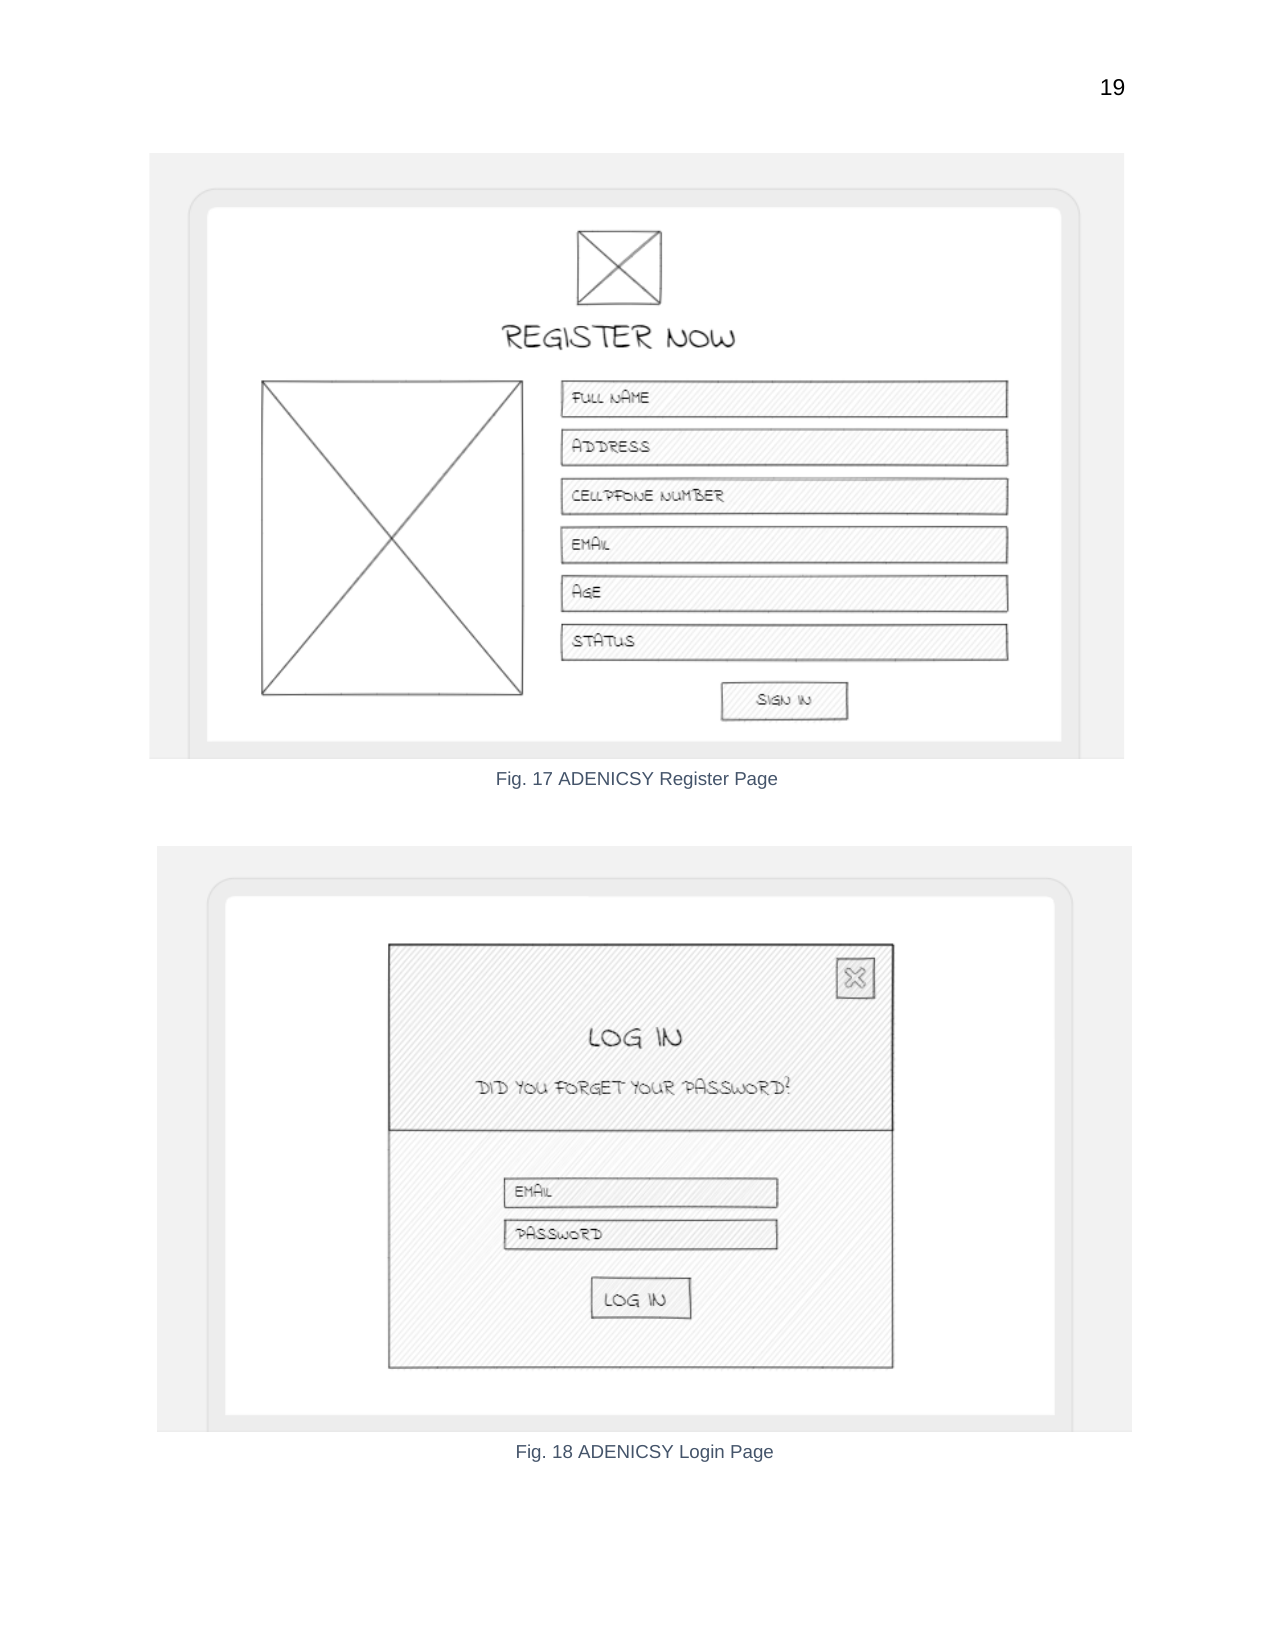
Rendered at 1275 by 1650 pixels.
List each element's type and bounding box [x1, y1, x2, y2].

picture [149, 153, 1125, 759]
picture [157, 846, 1132, 1432]
